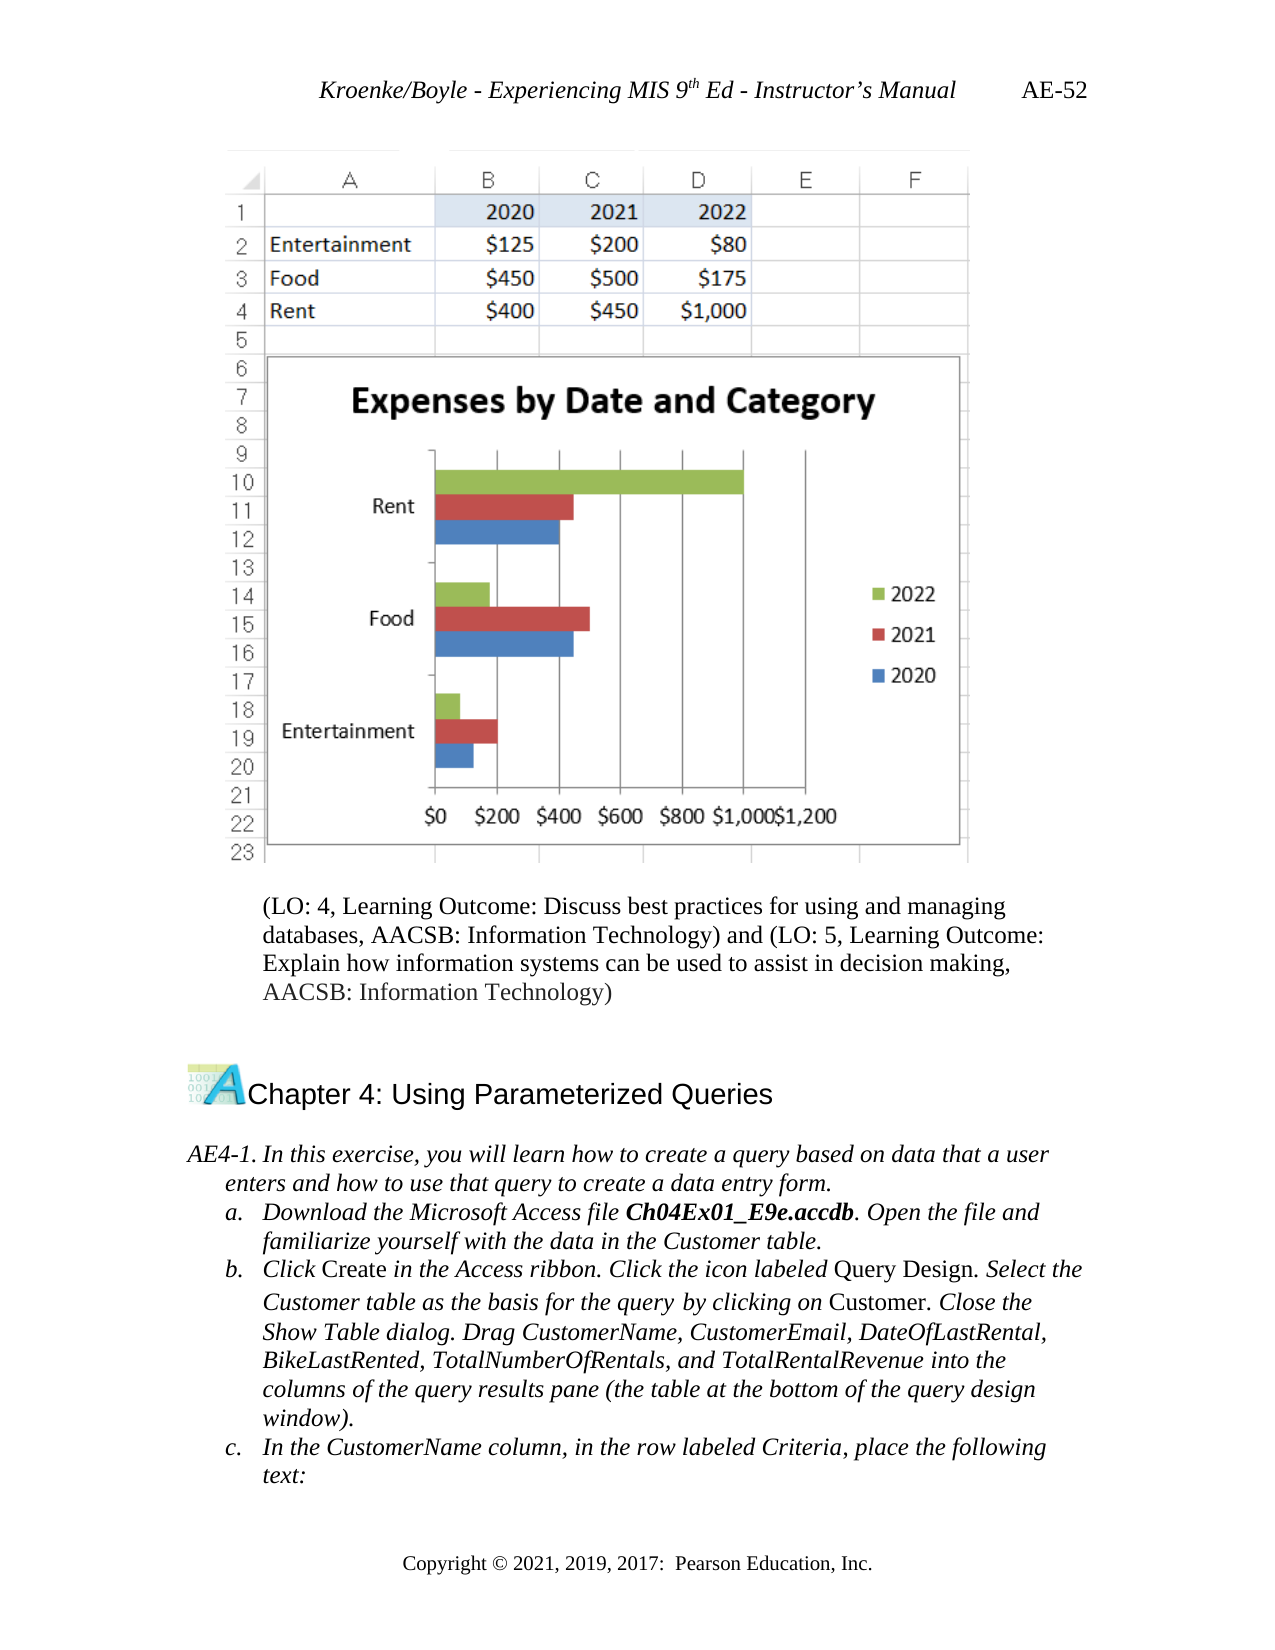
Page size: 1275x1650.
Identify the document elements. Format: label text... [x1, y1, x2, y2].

subtitle Click Create in the Access ribbon. Click the icon labeled Query Design. Select the Customer table as the basis for the query by clicking on Customer. Close the Show Table dialog. Drag CustomerName, CustomerEmail, DateOfLastRental, BikeLastRented, TotalNumberOfRentals, and TotalRentalRevenue into the columns of the query results pane (the table at the bottom of the query design window). [225, 1254, 1087, 1432]
text Chapter 4: Using Parameterized Queries [187, 1063, 1087, 1111]
text (LO: 4, Learning Outcome: Discuss best practices for using and managing databases, AACSB: Information Technology) and (LO: 5, Learning Outcome: Explain how information systems can be used to assist in decision making, AACSB: Information Technology) [262, 891, 1087, 1006]
picture [225, 150, 970, 863]
picture [187, 1063, 247, 1105]
list In this exercise, you will learn how to create a query based on data that a user enters and how to use that query to create a data entry form. [187, 1139, 1087, 1197]
subtitle Download the Microsoft Access file Ch04Ex01_E9e.accdb. Open the file and familiarize yourself with the data in the Customer table. [225, 1197, 1087, 1254]
subtitle In the CustomerName column, in the row labeled Criteria, place the following text: [225, 1432, 1087, 1489]
